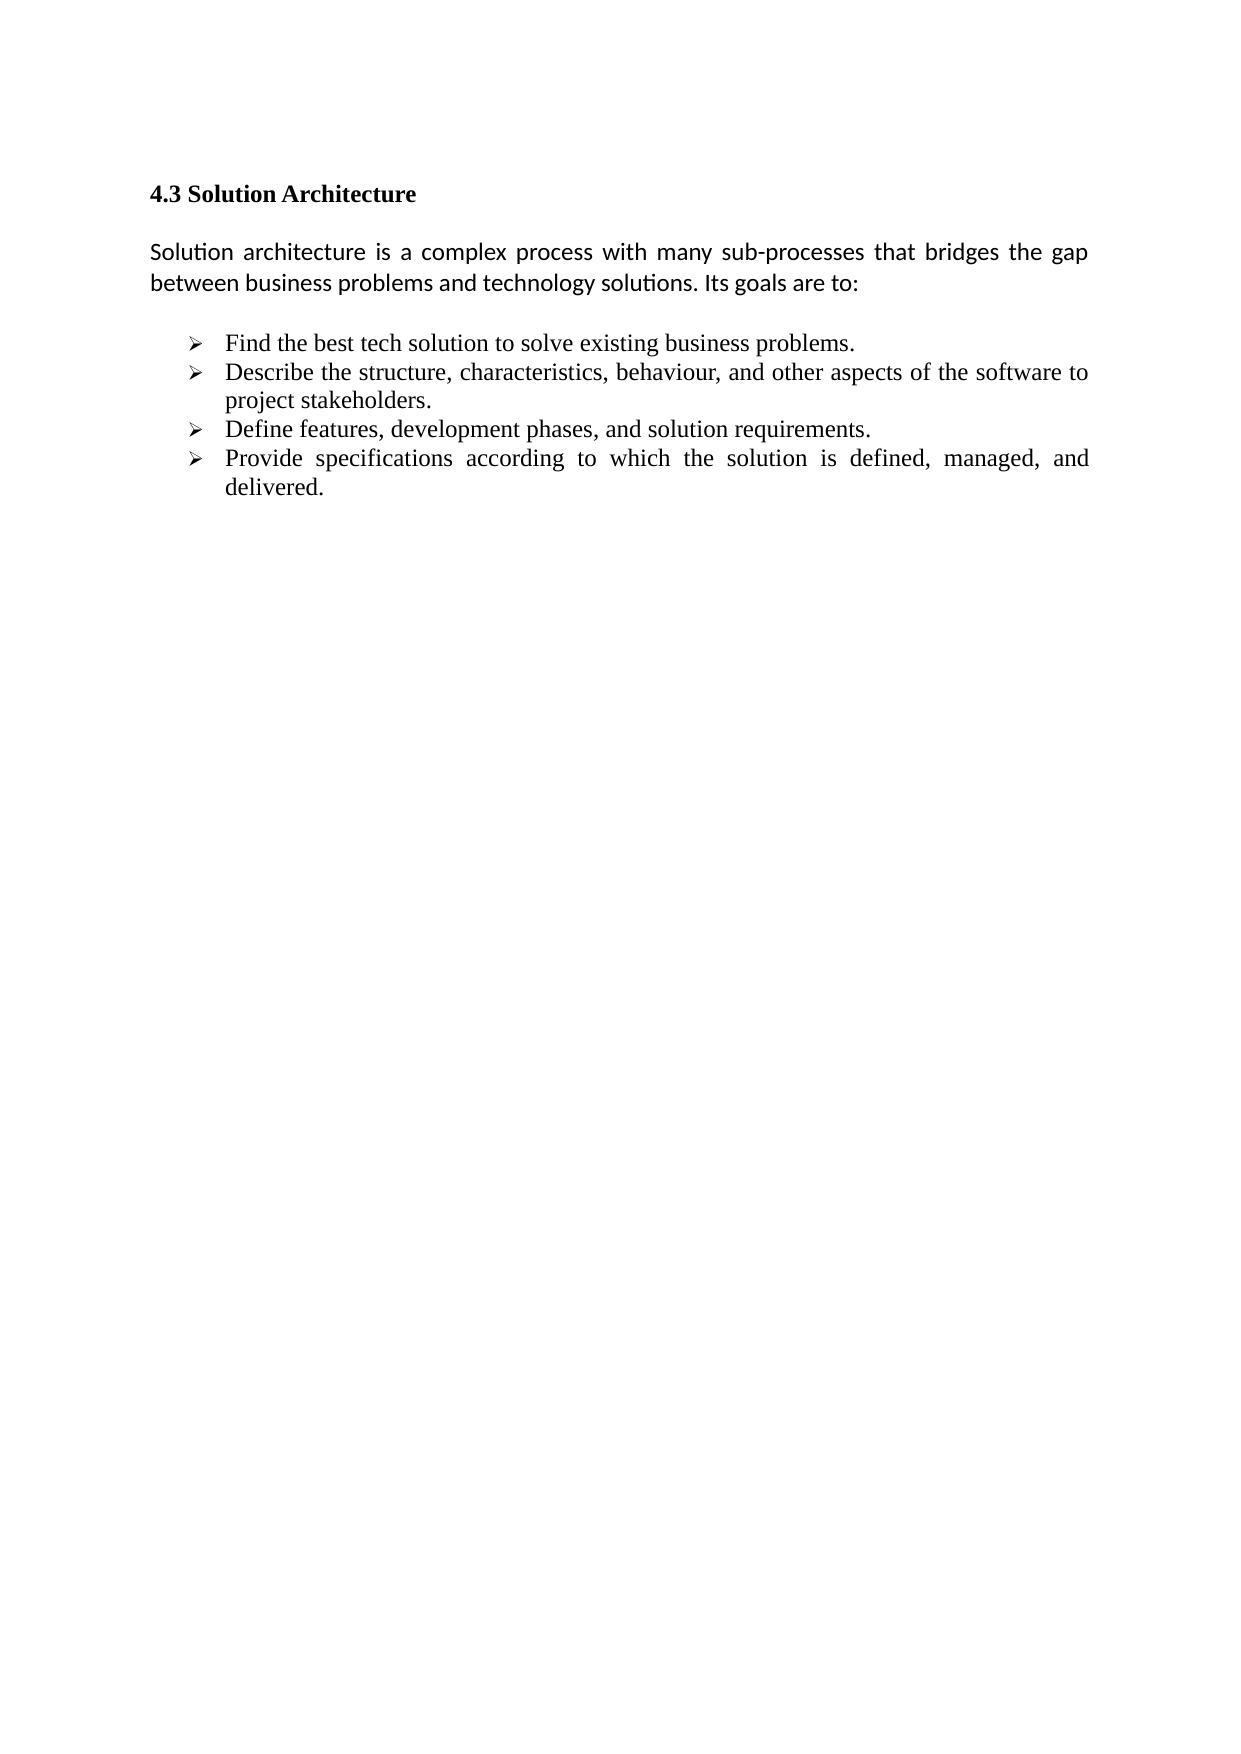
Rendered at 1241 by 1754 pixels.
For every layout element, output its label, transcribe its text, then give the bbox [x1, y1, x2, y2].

text Solution architecture is a complex process with many sub-processes that bridges the gap between business problems and technology solutions. Its goals are to: [150, 236, 1090, 297]
text 4.3 Solution Architecture [150, 179, 1090, 207]
list Describe the structure, characteristics, behaviour, and other aspects of the software to project stakeholders. [187, 357, 1090, 414]
list Provide specifications according to which the solution is defined, managed, and delivered. [187, 443, 1090, 500]
list Find the best tech solution to solve existing business problems. [187, 328, 1090, 357]
list Define features, development phases, and solution requirements. [187, 414, 1090, 443]
